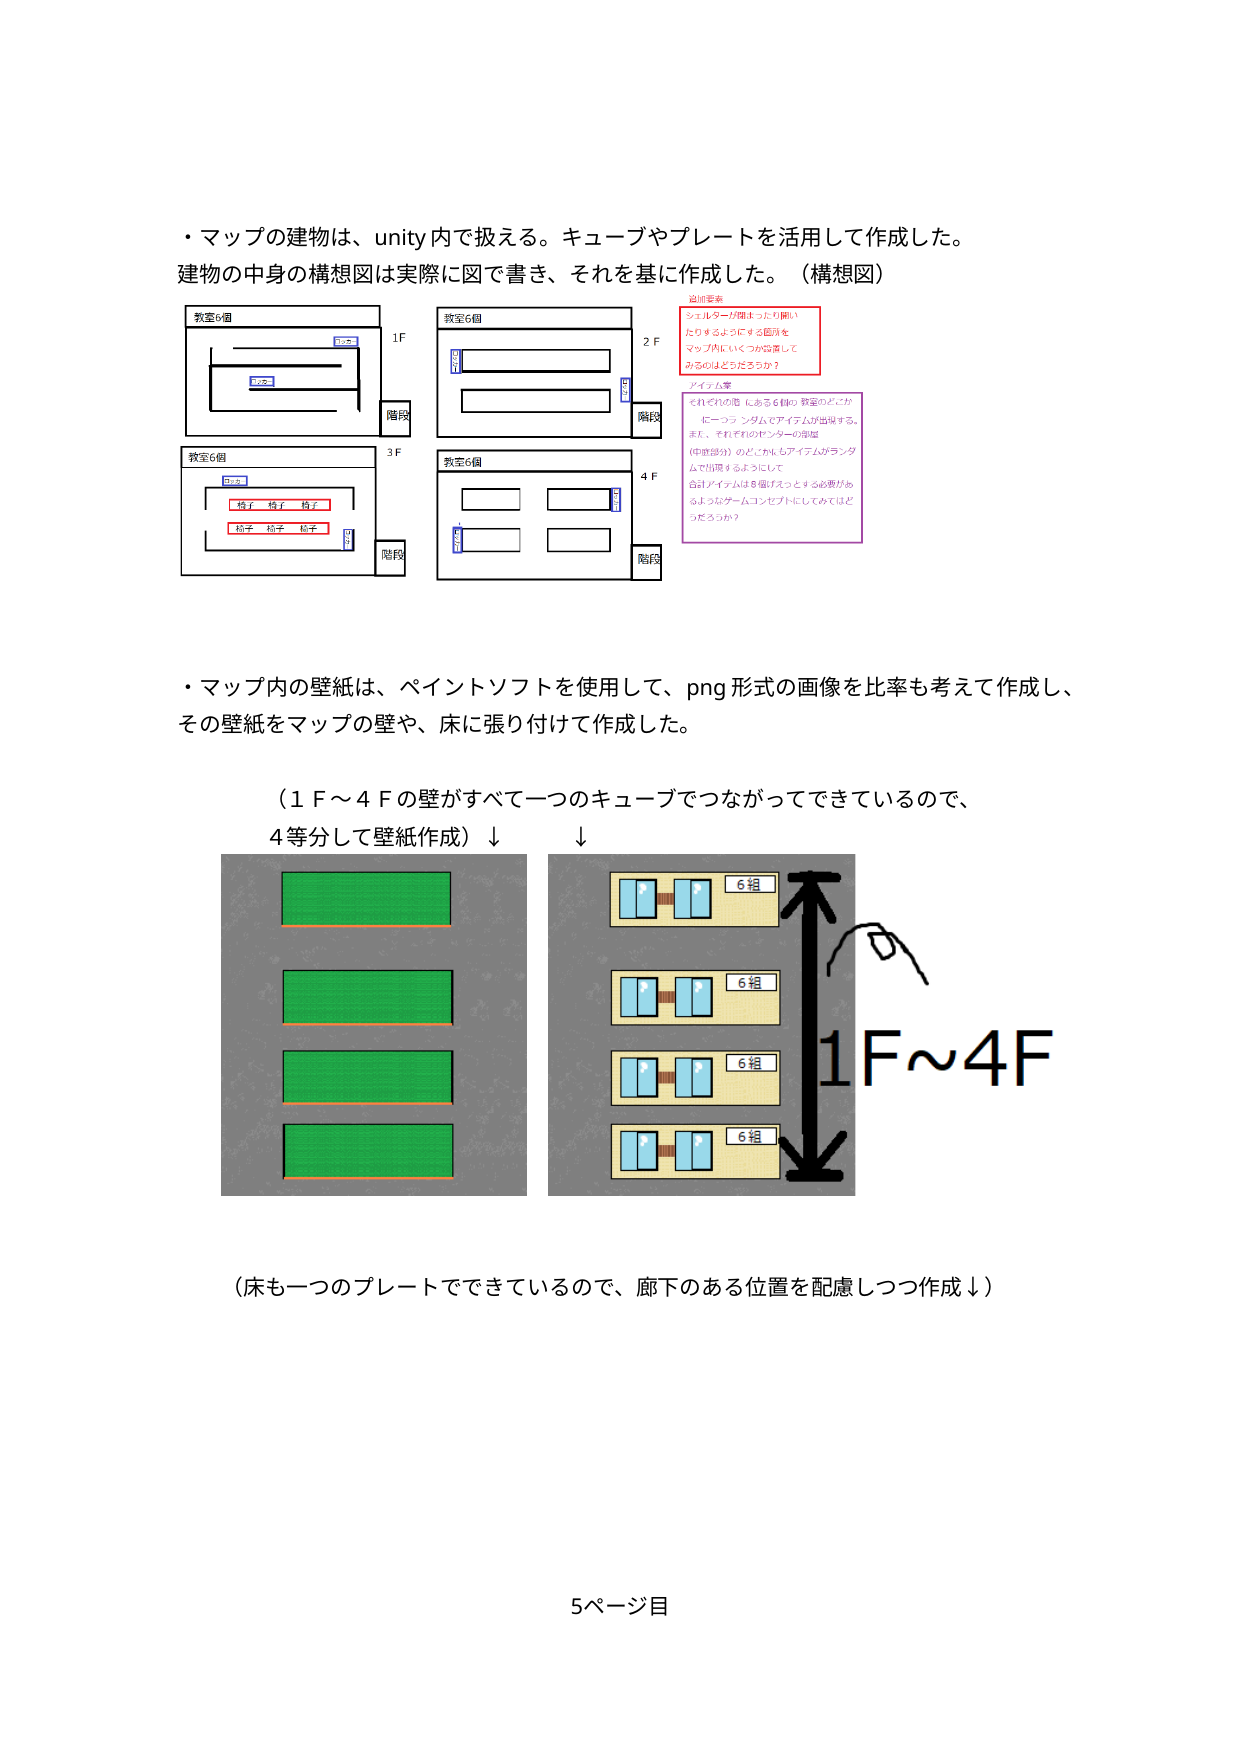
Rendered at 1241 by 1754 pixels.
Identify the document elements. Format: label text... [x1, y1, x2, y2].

text （床も一つのプレートでできているので、廊下のある位置を配慮しつつ作成↓） [177, 1267, 1063, 1304]
picture [548, 854, 1056, 1196]
picture [221, 854, 527, 1196]
text ・マップ内の壁紙は、ペイントソフトを使用して、png形式の画像を比率も考えて作成し、その壁紙をマップの壁や、床に張り付けて作成した。 [177, 667, 1063, 742]
text ４等分して壁紙作成）↓ ↓ [265, 817, 1063, 854]
text （１Ｆ～４Ｆの壁がすべて一つのキューブでつながってできているので、 [265, 779, 1063, 817]
text 建物の中身の構想図は実際に図で書き、それを基に作成した。（構想図） [177, 254, 1063, 292]
picture [177, 291, 1037, 659]
text ・マップの建物は、unity内で扱える。キューブやプレートを活用して作成した。 [177, 217, 1063, 254]
